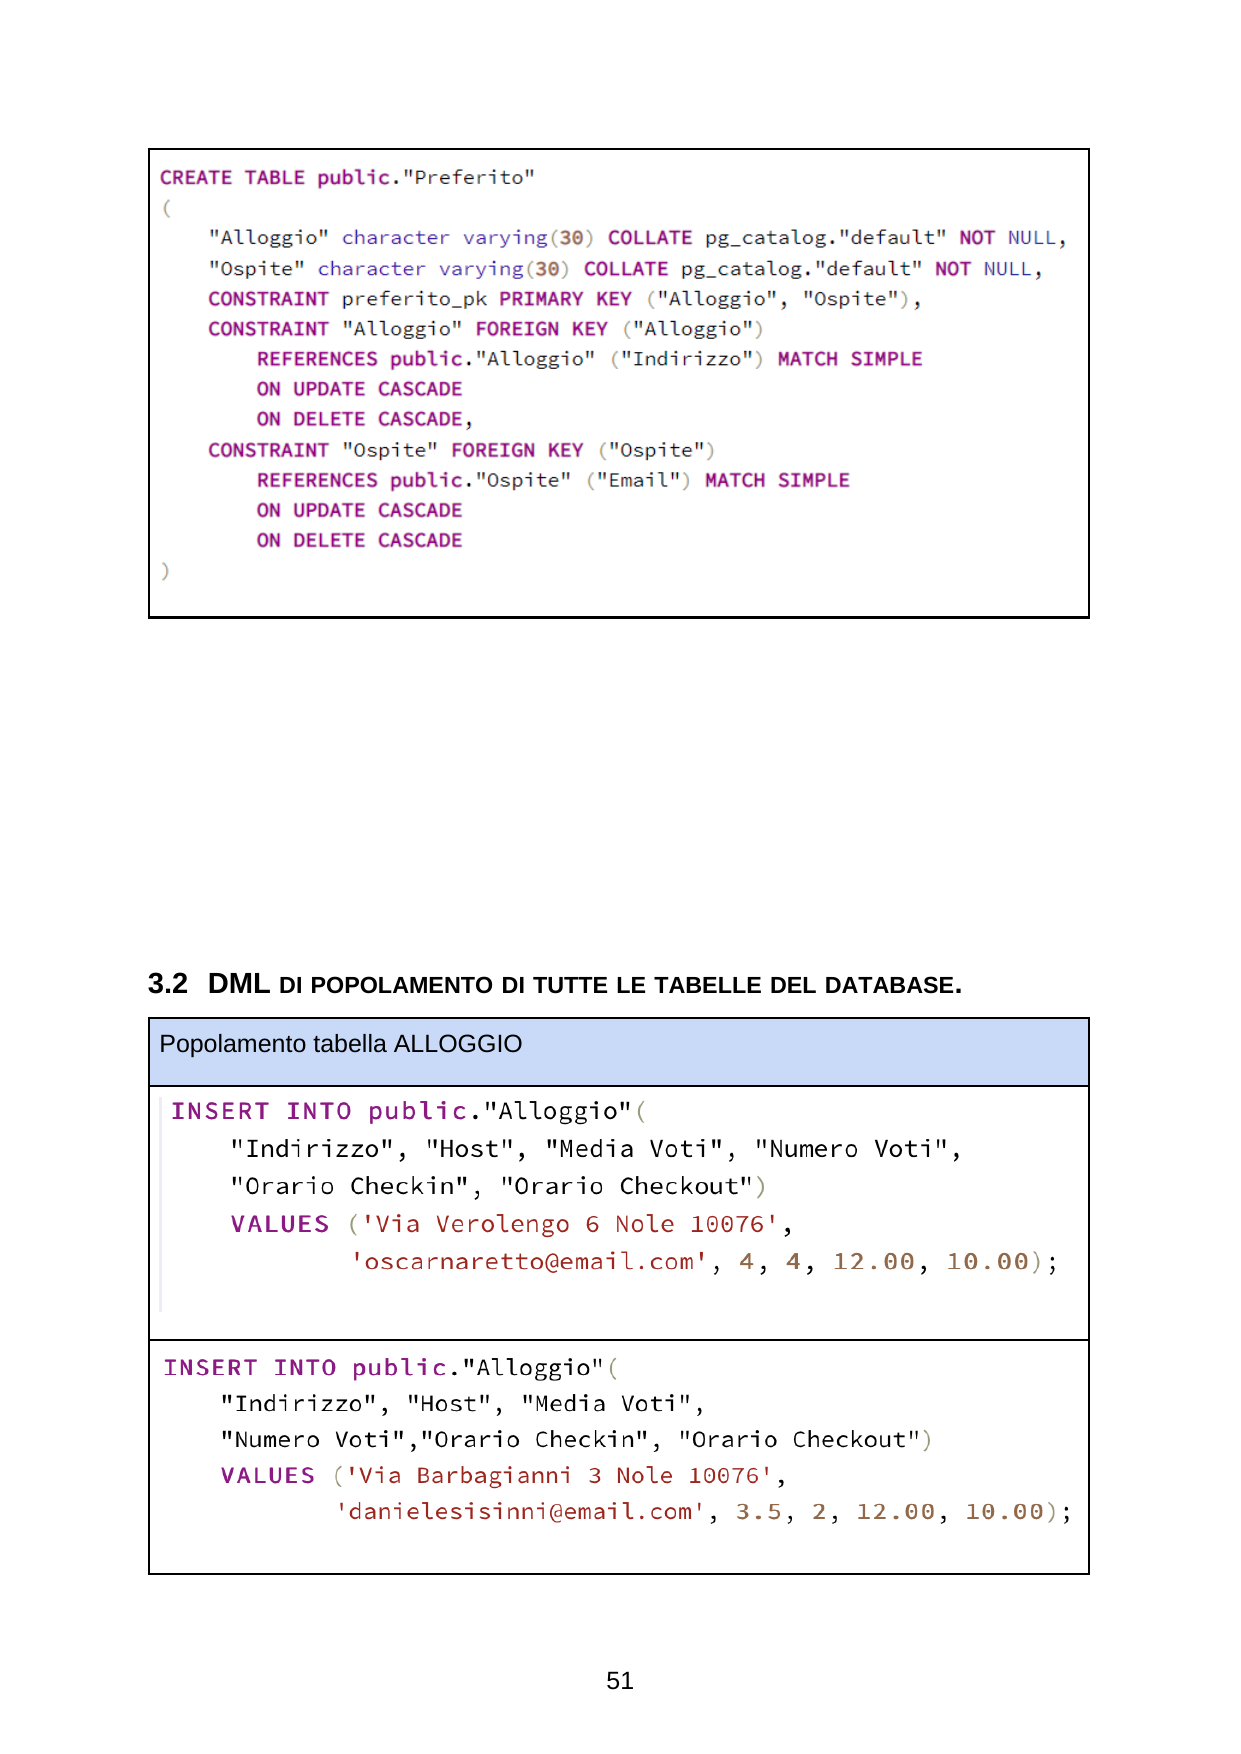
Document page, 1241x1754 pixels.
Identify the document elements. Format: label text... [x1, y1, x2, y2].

picture [159, 1097, 1077, 1312]
picture [159, 160, 1077, 590]
table_cell [150, 150, 1088, 616]
table_cell [150, 1087, 1088, 1339]
subtitle DML di popolamento di tutte le tabelle del database. [148, 966, 1092, 1000]
table_header Popolamento tabella ALLOGGIO [150, 1019, 1088, 1085]
picture [159, 1351, 1077, 1546]
table_cell [150, 1341, 1088, 1572]
